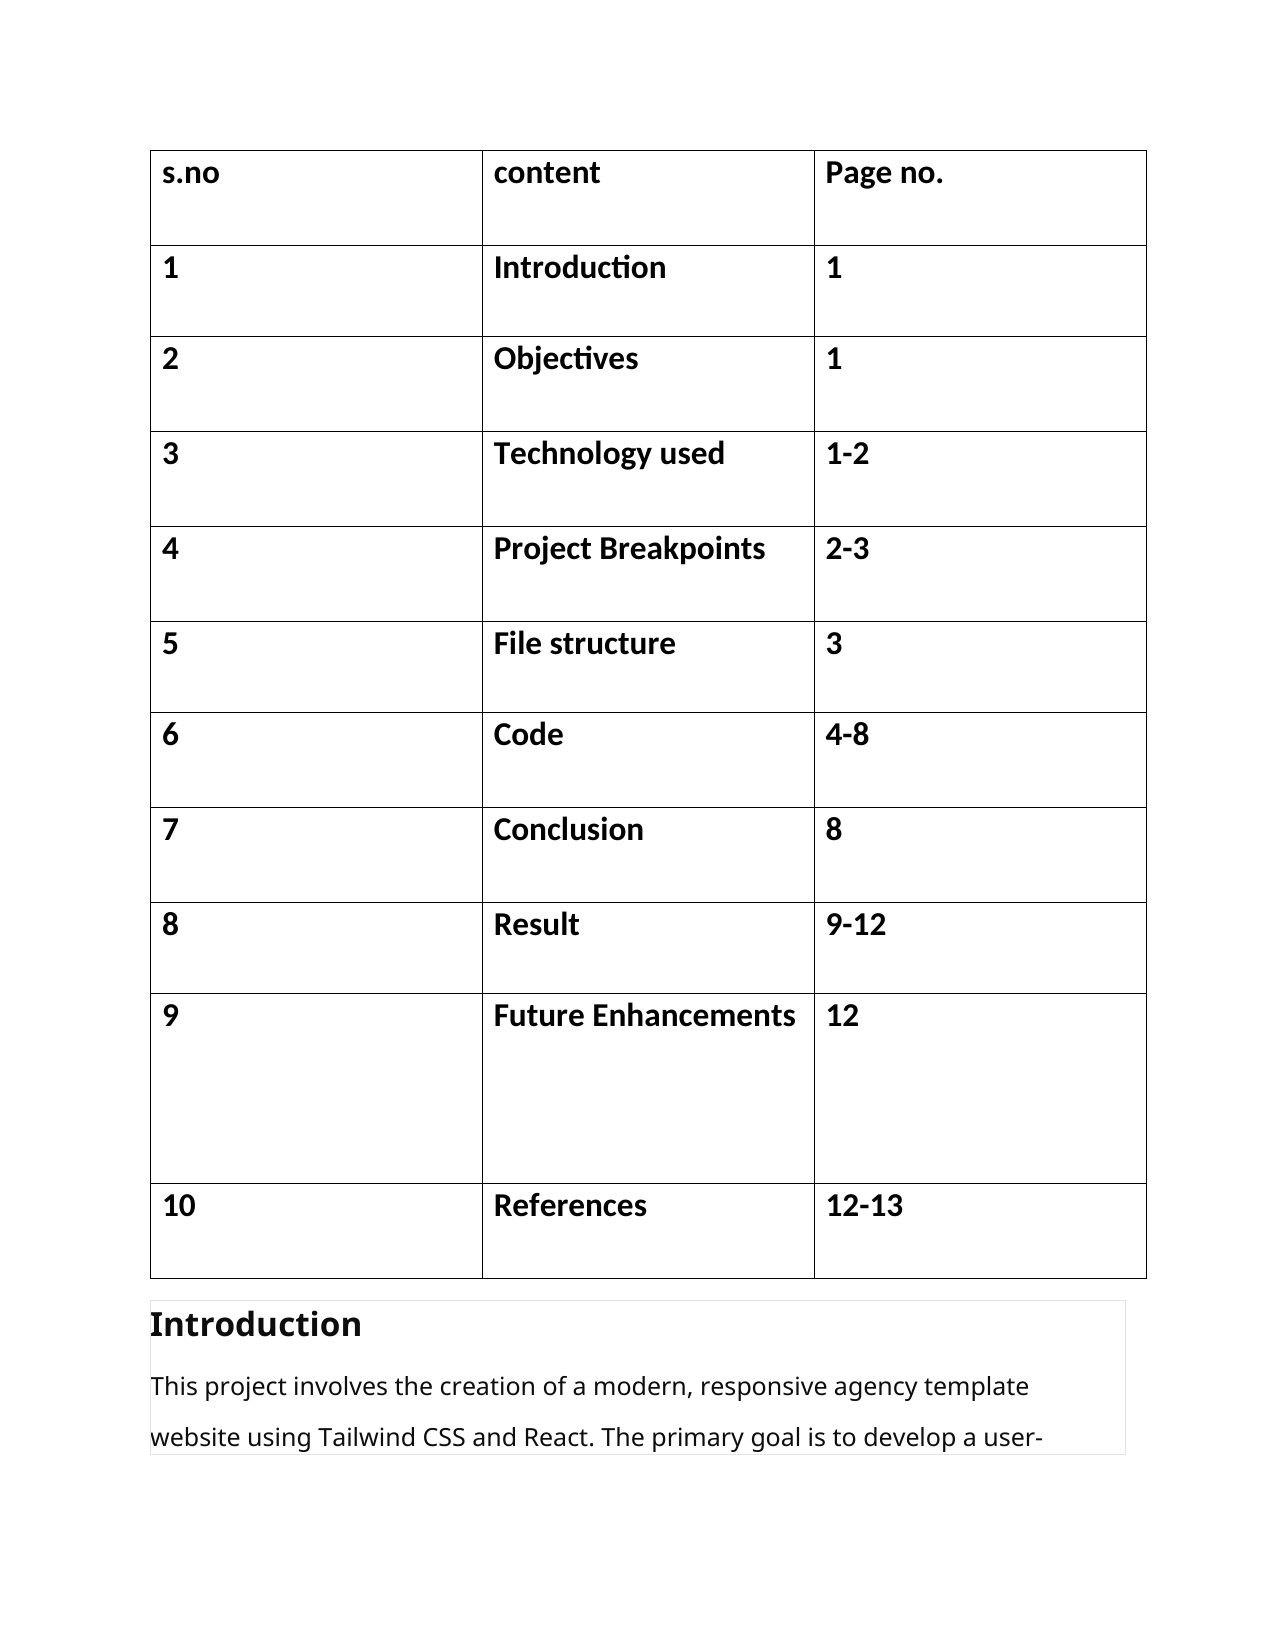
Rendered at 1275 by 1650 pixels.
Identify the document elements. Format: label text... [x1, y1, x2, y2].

table_cell 1 [151, 246, 482, 336]
table_cell 1 [815, 337, 1146, 431]
table_cell 10 [151, 1184, 482, 1278]
table_cell 1 [815, 246, 1146, 336]
table_cell 12 [815, 994, 1146, 1183]
table_cell Conclusion [483, 808, 814, 902]
table_cell 8 [151, 903, 482, 993]
table_cell 7 [151, 808, 482, 902]
table_cell 1-2 [815, 432, 1146, 526]
table_header Page no. [815, 151, 1146, 245]
table_cell References [483, 1184, 814, 1278]
table_cell 4-8 [815, 713, 1146, 807]
table_cell 2-3 [815, 527, 1146, 621]
table_cell 3 [151, 432, 482, 526]
table_cell 12-13 [815, 1184, 1146, 1278]
table_cell 9-12 [815, 903, 1146, 993]
table_cell 2 [151, 337, 482, 431]
table_cell 6 [151, 713, 482, 807]
table_cell 8 [815, 808, 1146, 902]
table_cell 5 [151, 622, 482, 712]
table_cell Future Enhancements [483, 994, 814, 1183]
table_cell Result [483, 903, 814, 993]
table_header s.no [151, 151, 482, 245]
table_cell 4 [151, 527, 482, 621]
table_cell Introduction [483, 246, 814, 336]
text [151, 1368, 1125, 1454]
table_cell Project Breakpoints [483, 527, 814, 621]
table_header content [483, 151, 814, 245]
table_cell File structure [483, 622, 814, 712]
table_cell Technology used [483, 432, 814, 526]
table_cell Objectives [483, 337, 814, 431]
subtitle Introduction [151, 1301, 1125, 1346]
table_cell 3 [815, 622, 1146, 712]
table_cell Code [483, 713, 814, 807]
table_cell 9 [151, 994, 482, 1183]
